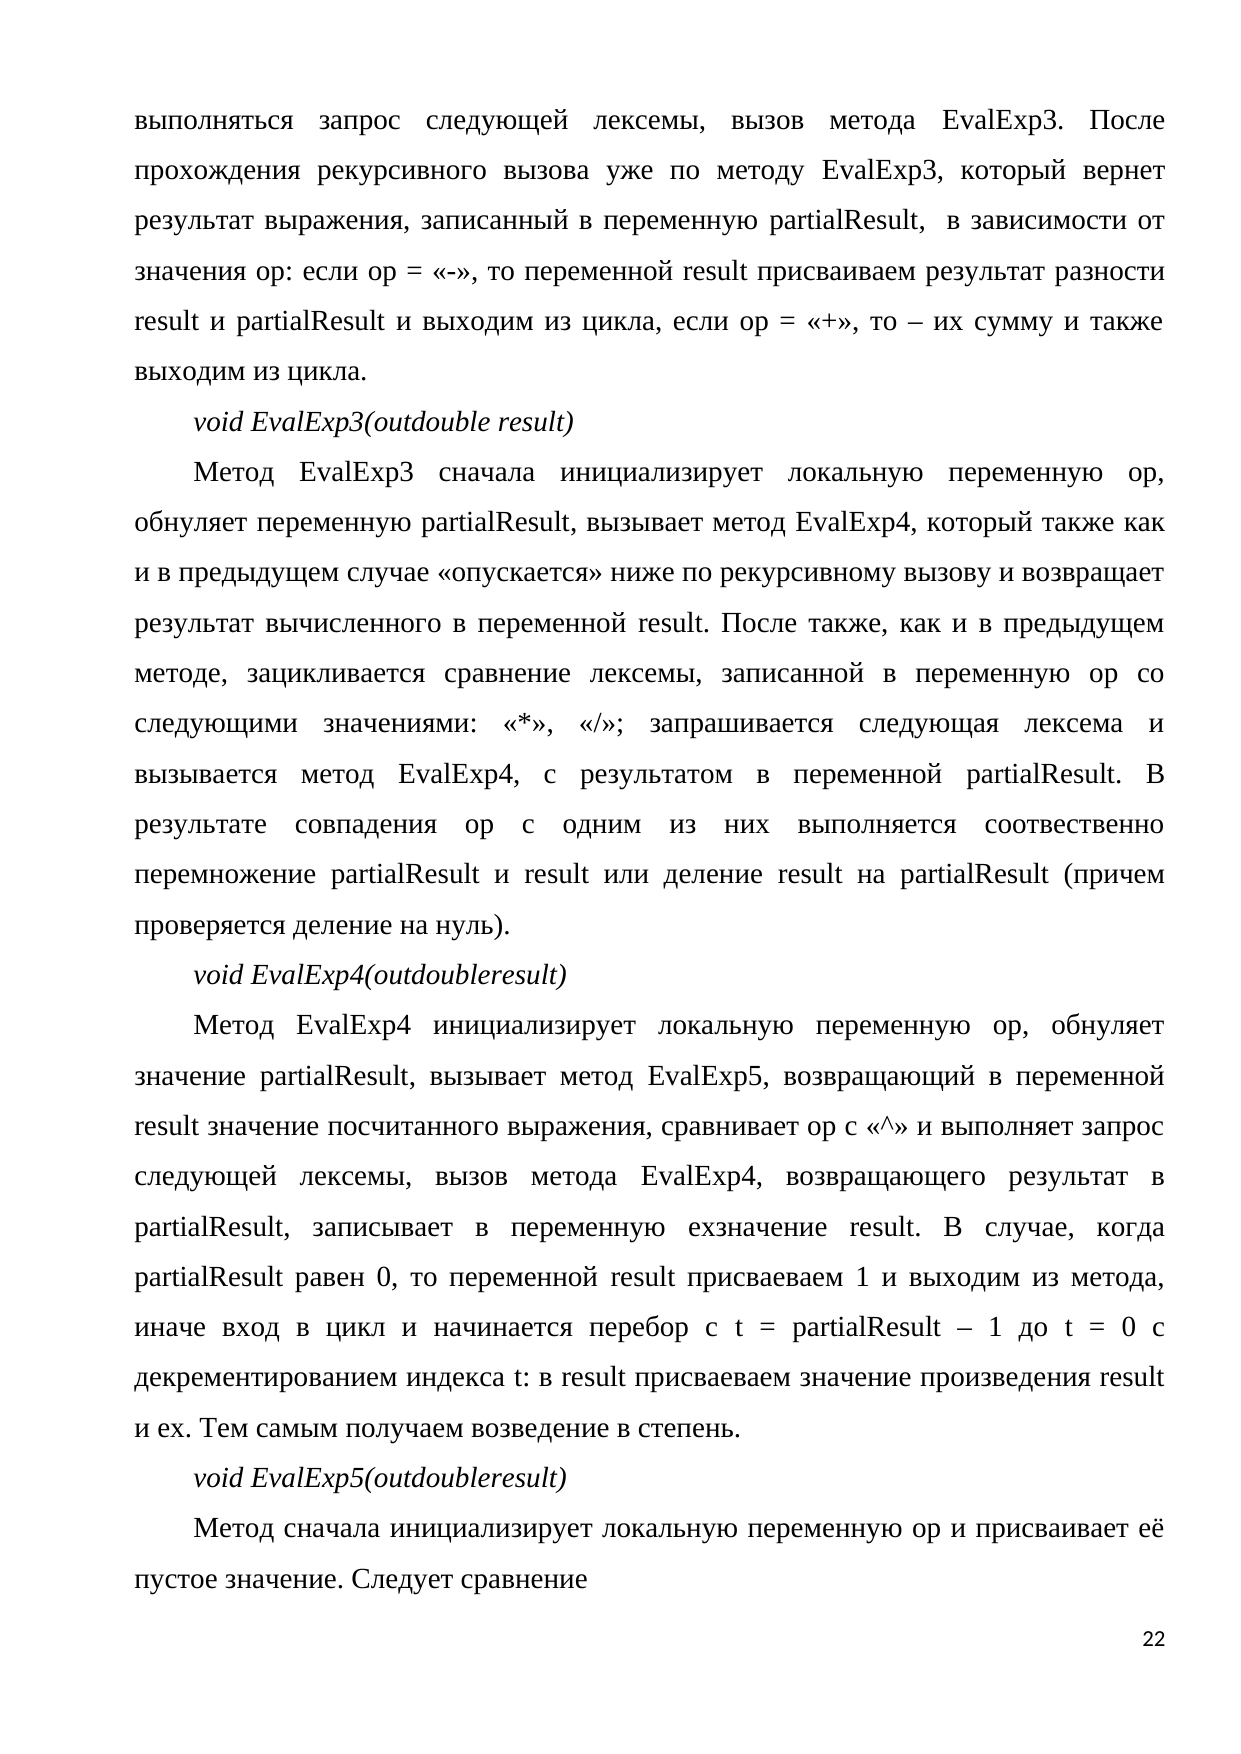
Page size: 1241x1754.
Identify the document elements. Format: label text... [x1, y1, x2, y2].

text void EvalExp5(outdoubleresult) [134, 1460, 1165, 1494]
text Метод EvalExp3 сначала инициализирует локальную переменную ор, обнуляет переменную partialResult, вызывает метод EvalExp4, который также как и в предыдущем случае «опускается» ниже по рекурсивному вызову и возвращает результат вычисленного в переменной result. После также, как и в предыдущем методе, зацикливается сравнение лексемы, записанной в переменную ор со следующими значениями: «*», «/»; запрашивается следующая лексема и вызывается метод EvalExp4, с результатом в переменной partialResult. В результате совпадения ор с одним из них выполняется соотвественно перемножение partialResult и result или деление result на partialResult (причем проверяется деление на нуль). [134, 454, 1165, 940]
text void EvalExp3(outdouble result) [134, 404, 1165, 437]
text void EvalExp4(outdoubleresult) [134, 957, 1165, 991]
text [134, 102, 1165, 387]
text Метод EvalExp4 инициализирует локальную переменную ор, обнуляет значение partialResult, вызывает метод EvalExp5, возвращающий в переменной result значение посчитанного выражения, сравнивает ор с «^» и выполняет запрос следующей лексемы, вызов метода EvalExp4, возвращающего результат в partialResult, записывает в переменную exзначение result. В случае, когда partialResult равен 0, то переменной result присваеваем 1 и выходим из метода, иначе вход в цикл и начинается перебор с t = partialResult – 1 до t = 0 с декрементированием индекса t: в result присваеваем значение произведения result и ex. Тем самым получаем возведение в степень. [134, 1007, 1165, 1443]
text Метод сначала инициализирует локальную переменную ор и присваивает её пустое значение. Следует сравнение [134, 1511, 1165, 1594]
